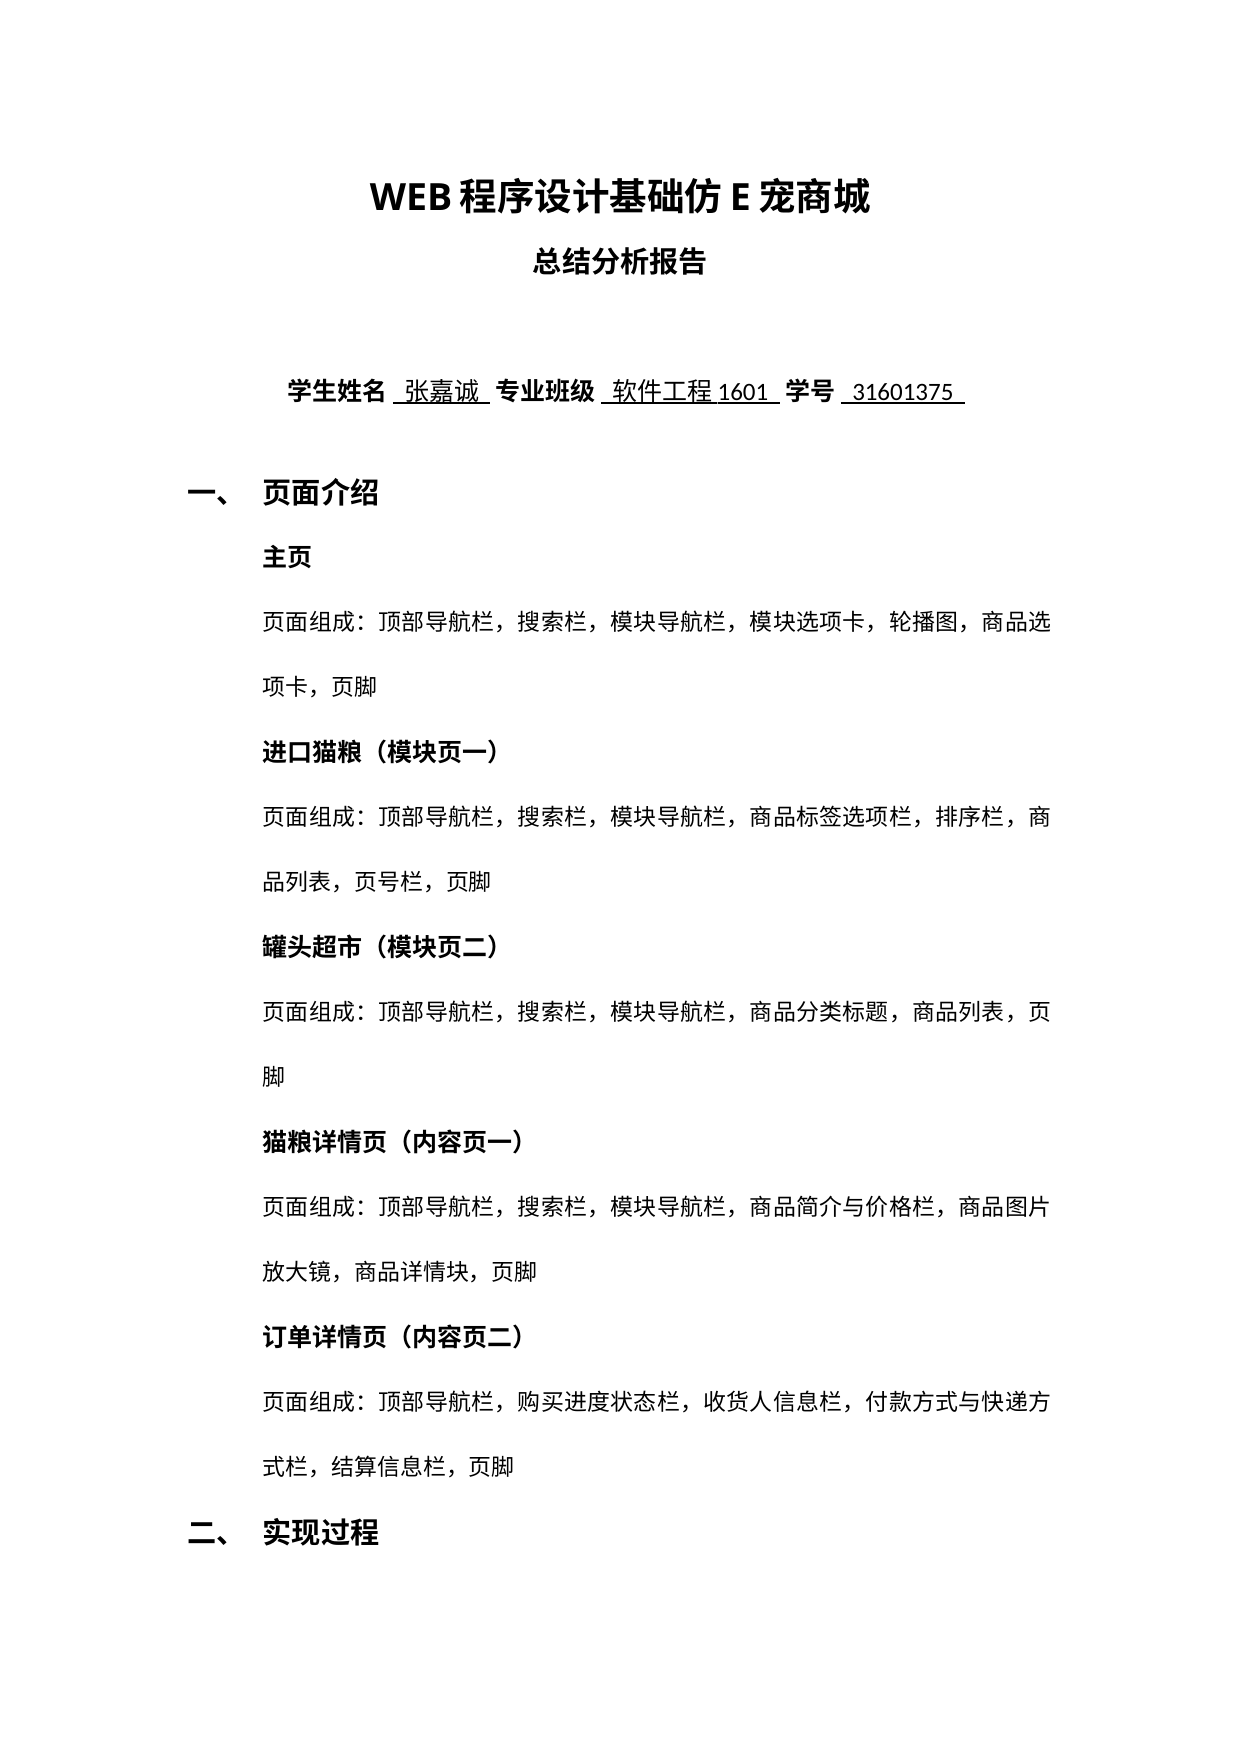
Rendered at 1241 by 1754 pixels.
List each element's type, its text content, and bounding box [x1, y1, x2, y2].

list 页面组成：顶部导航栏，购买进度状态栏，收货人信息栏，付款方式与快递方式栏，结算信息栏，页脚 [262, 1368, 1053, 1498]
list 页面组成：顶部导航栏，搜索栏，模块导航栏，商品简介与价格栏，商品图片放大镜，商品详情块，页脚 [262, 1173, 1053, 1303]
list 页面组成：顶部导航栏，搜索栏，模块导航栏，模块选项卡，轮播图，商品选项卡，页脚 [262, 588, 1053, 718]
list 实现过程 [187, 1498, 1053, 1563]
text WEB程序设计基础仿E宠商城 [187, 162, 1053, 227]
list 罐头超市（模块页二） [262, 913, 1053, 978]
list 页面组成：顶部导航栏，搜索栏，模块导航栏，商品标签选项栏，排序栏，商品列表，页号栏，页脚 [262, 783, 1053, 913]
list 订单详情页（内容页二） [262, 1303, 1053, 1368]
text 总结分析报告 [187, 227, 1053, 292]
list 猫粮详情页（内容页一） [262, 1108, 1053, 1173]
list 页面组成：顶部导航栏，搜索栏，模块导航栏，商品分类标题，商品列表，页脚 [262, 978, 1053, 1108]
list 主页 [262, 523, 1053, 588]
list 页面介绍 [187, 458, 1053, 523]
list 进口猫粮（模块页一） [262, 718, 1053, 783]
text 学生姓名 张嘉诚 专业班级 软件工程1601 学号 31601375 [187, 357, 1053, 422]
